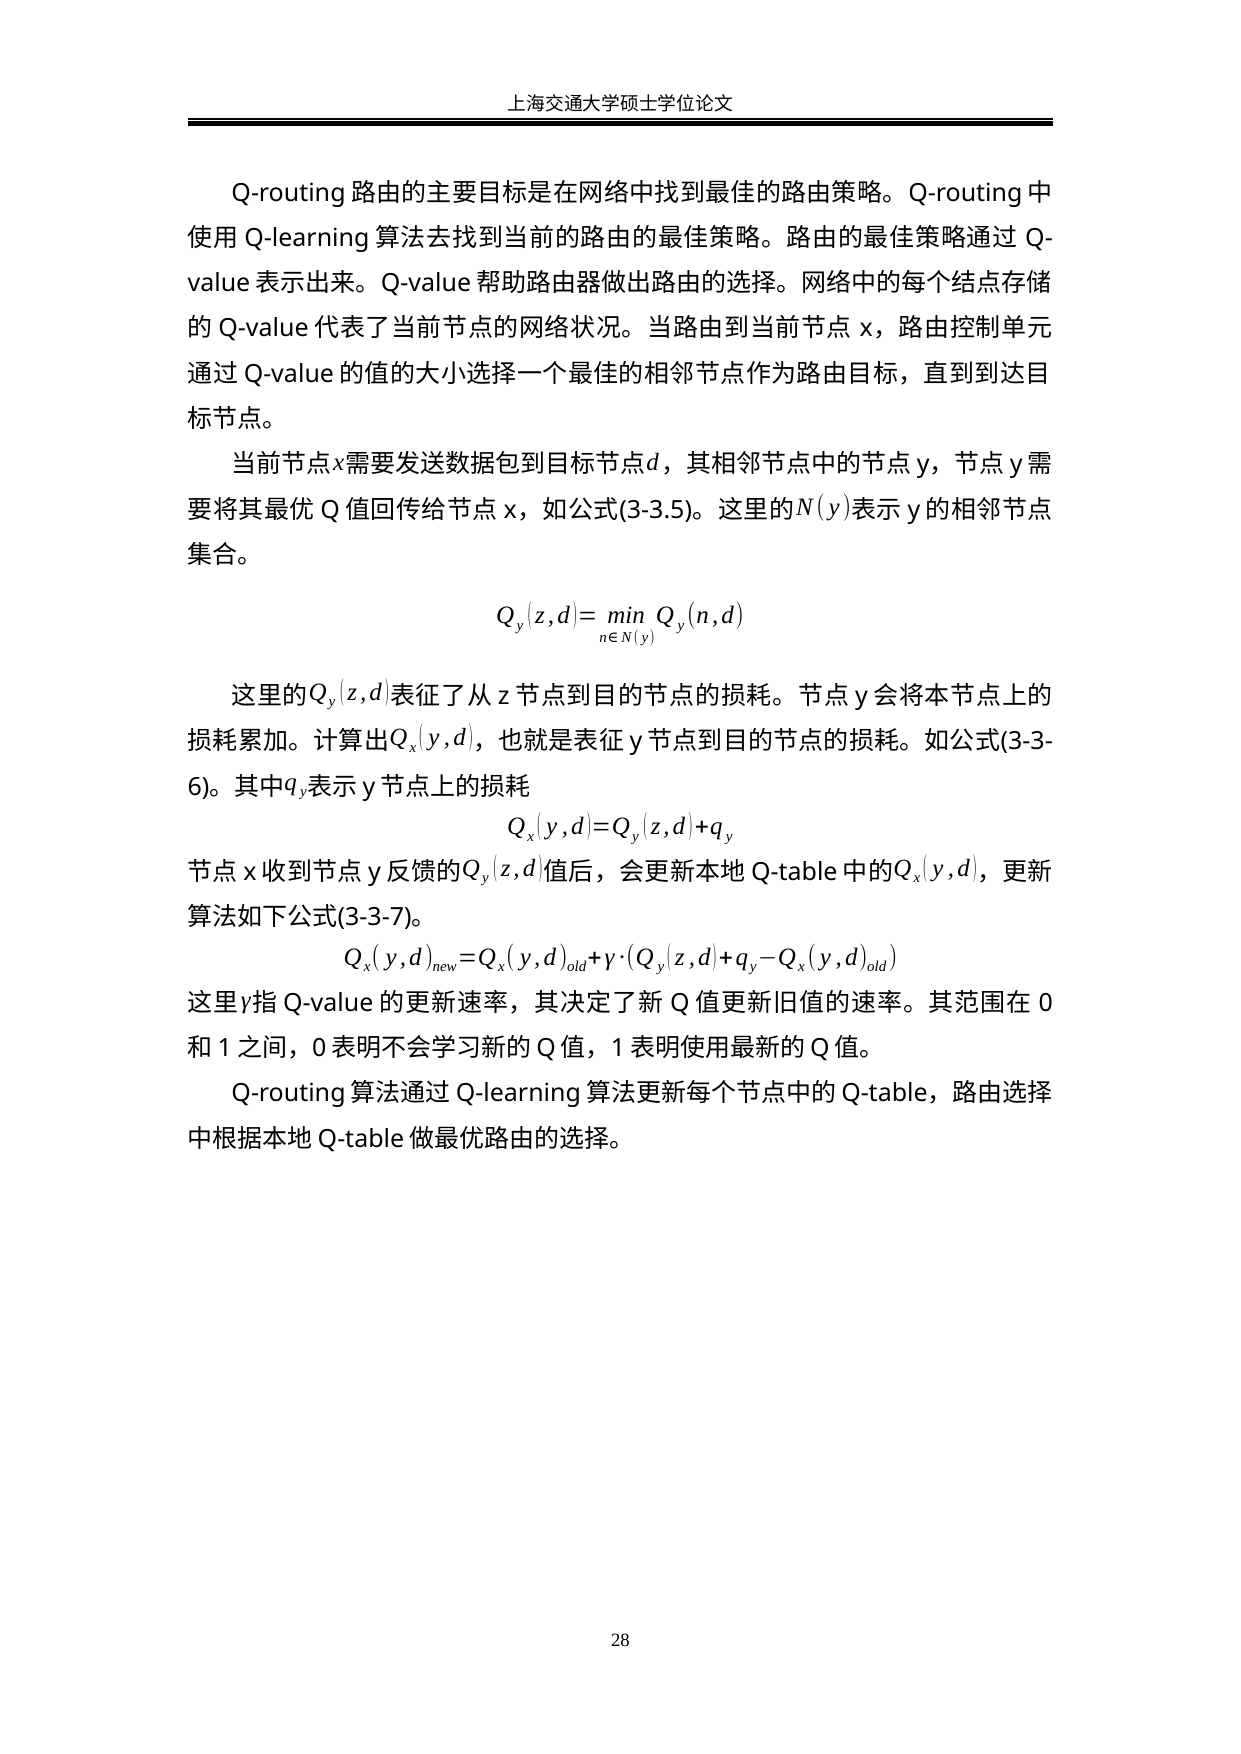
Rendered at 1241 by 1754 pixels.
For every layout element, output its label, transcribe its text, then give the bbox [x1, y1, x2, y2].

text 节点x收到节点y反馈的值后，会更新本地Q-table中的，更新算法如下公式(3-3-7)。 [187, 851, 1053, 933]
text Q-routing路由的主要目标是在网络中找到最佳的路由策略。Q-routing中使用Q-learning算法去找到当前的路由的最佳策略。路由的最佳策略通过Q-value表示出来。Q-value帮助路由器做出路由的选择。网络中的每个结点存储的Q-value代表了当前节点的网络状况。当路由到当前节点x，路由控制单元通过Q-value的值的大小选择一个最佳的相邻节点作为路由目标，直到到达目标节点。 [187, 172, 1053, 435]
text 这里的表征了从z节点到目的节点的损耗。节点y会将本节点上的损耗累加。计算出，也就是表征y节点到目的节点的损耗。如公式(3-3-6)。其中表示y节点上的损耗 [187, 675, 1053, 802]
text 当前节点需要发送数据包到目标节点，其相邻节点中的节点y，节点y需要将其最优Q值回传给节点x，如公式(3-3.5)。这里的表示y的相邻节点集合。 [187, 444, 1053, 571]
text Q-routing算法通过Q-learning算法更新每个节点中的Q-table，路由选择中根据本地Q-table做最优路由的选择。 [187, 1073, 1053, 1154]
text 这里指Q-value的更新速率，其决定了新Q值更新旧值的速率。其范围在0和1之间，0表明不会学习新的Q值，1表明使用最新的Q值。 [187, 982, 1053, 1064]
